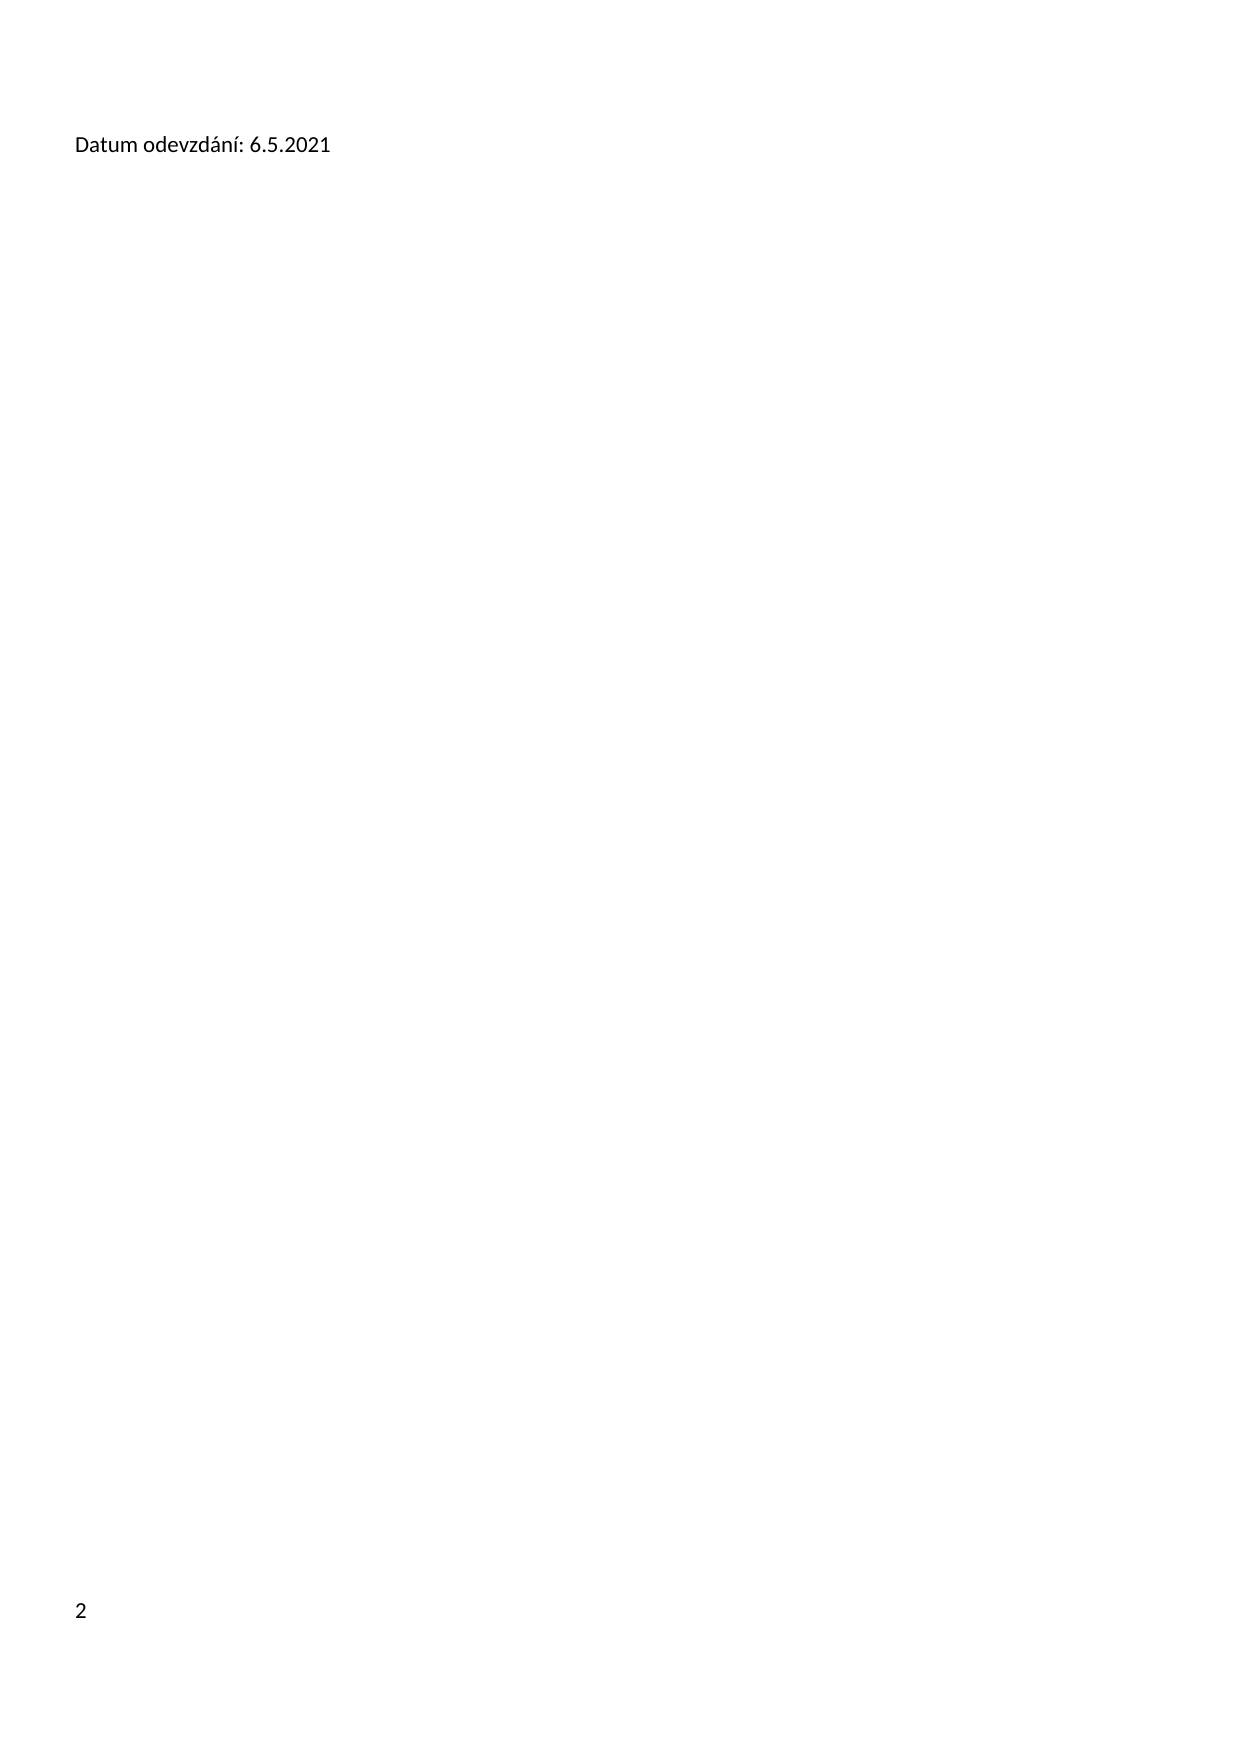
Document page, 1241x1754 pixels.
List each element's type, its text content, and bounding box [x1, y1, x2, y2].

text Datum odevzdání: 6.5.2021 [75, 130, 1165, 158]
